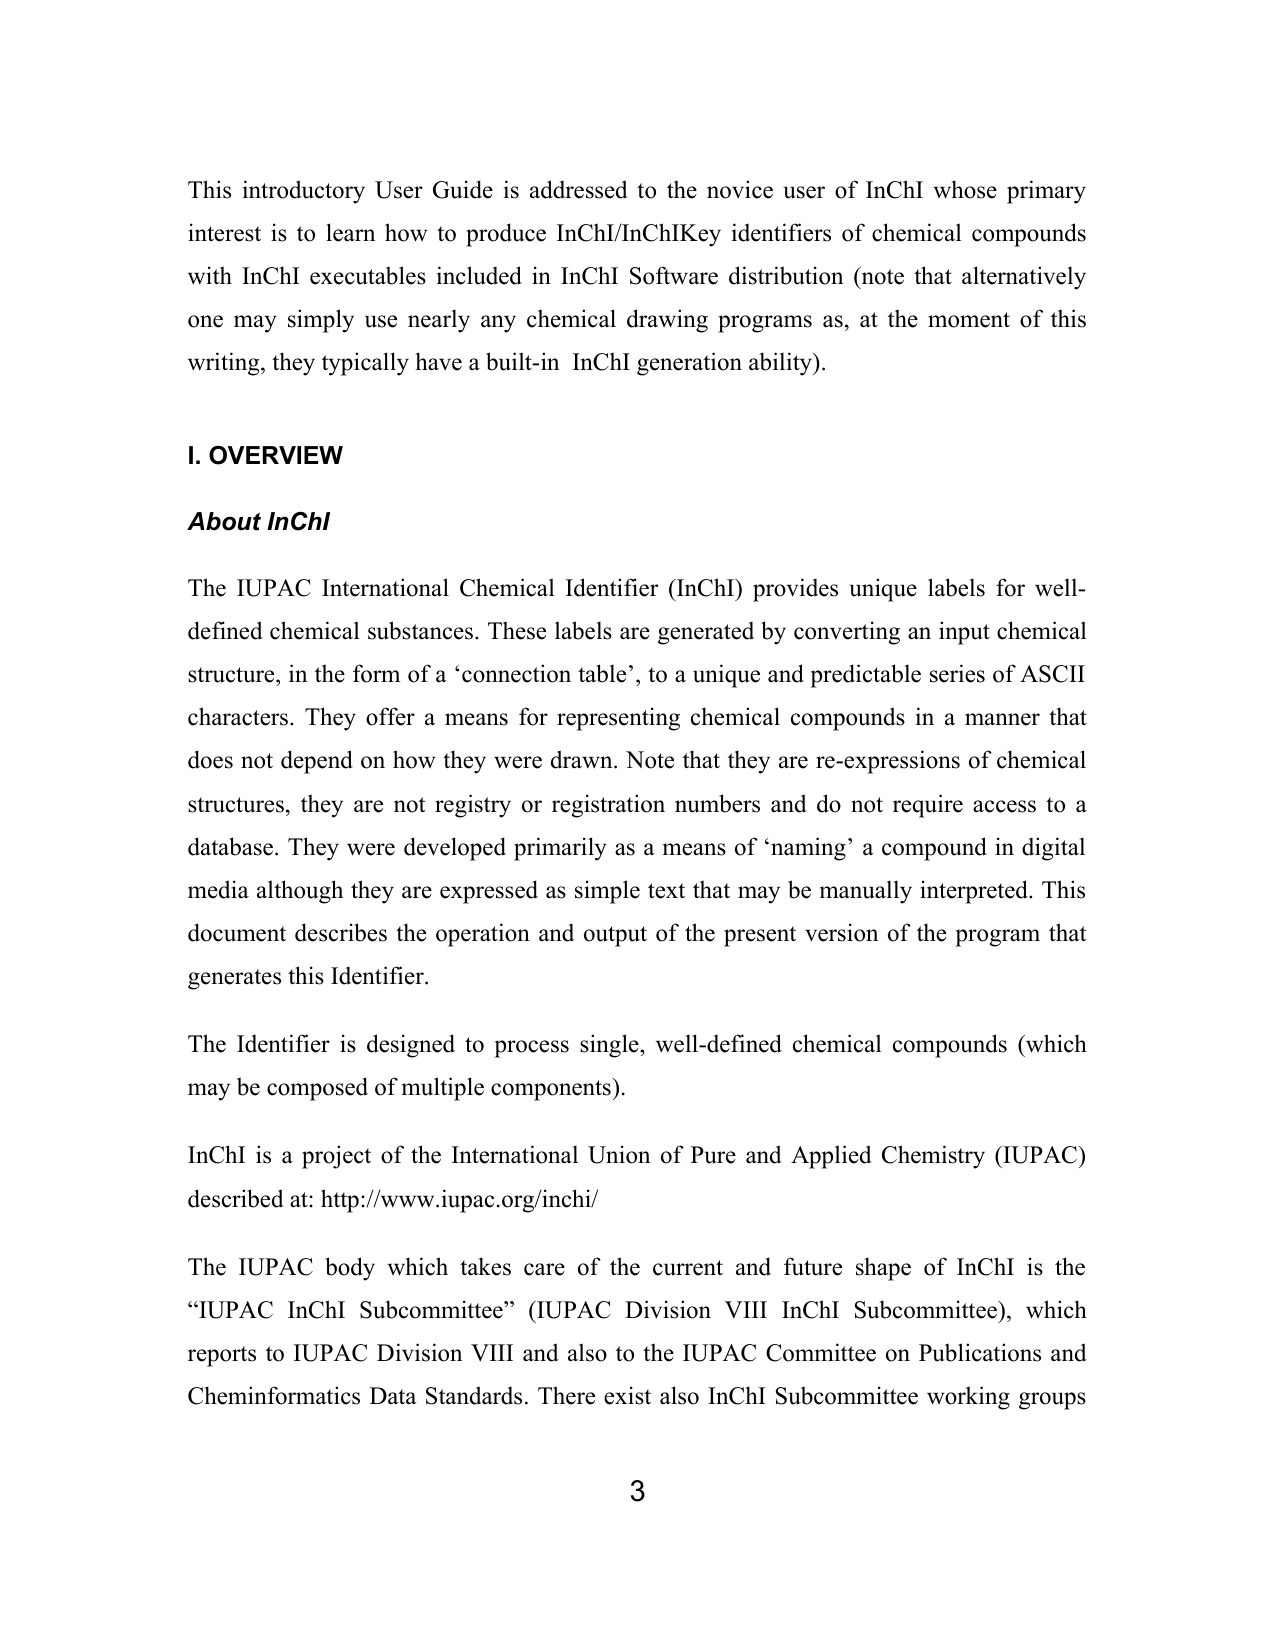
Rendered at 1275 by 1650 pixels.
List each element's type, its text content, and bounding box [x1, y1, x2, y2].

text The Identifier is designed to process single, well-defined chemical compounds (which may be composed of multiple components). [187, 1029, 1087, 1101]
subtitle About InChI [187, 507, 1087, 536]
text This introductory User Guide is addressed to the novice user of InChI whose primary interest is to learn how to produce InChI/InChIKey identifiers of chemical compounds with InChI executables included in InChI Software distribution (note that alternatively one may simply use nearly any chemical drawing programs as, at the moment of this writing, they typically have a built-in InChI generation ability). [187, 175, 1087, 376]
text The IUPAC International Chemical Identifier (InChI) provides unique labels for well-defined chemical substances. These labels are generated by converting an input chemical structure, in the form of a ‘connection table’, to a unique and predictable series of ASCII characters. They offer a means for representing chemical compounds in a manner that does not depend on how they were drawn. Note that they are re-expressions of chemical structures, they are not registry or registration numbers and do not require access to a database. They were developed primarily as a means of ‘naming’ a compound in digital media although they are expressed as simple text that may be manually interpreted. This document describes the operation and output of the present version of the program that generates this Identifier. [187, 573, 1087, 990]
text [187, 1252, 1087, 1410]
text InChI is a project of the International Union of Pure and Applied Chemistry (IUPAC) described at: http://www.iupac.org/inchi/ [187, 1141, 1087, 1212]
subtitle I. OVERVIEW [187, 441, 1087, 469]
